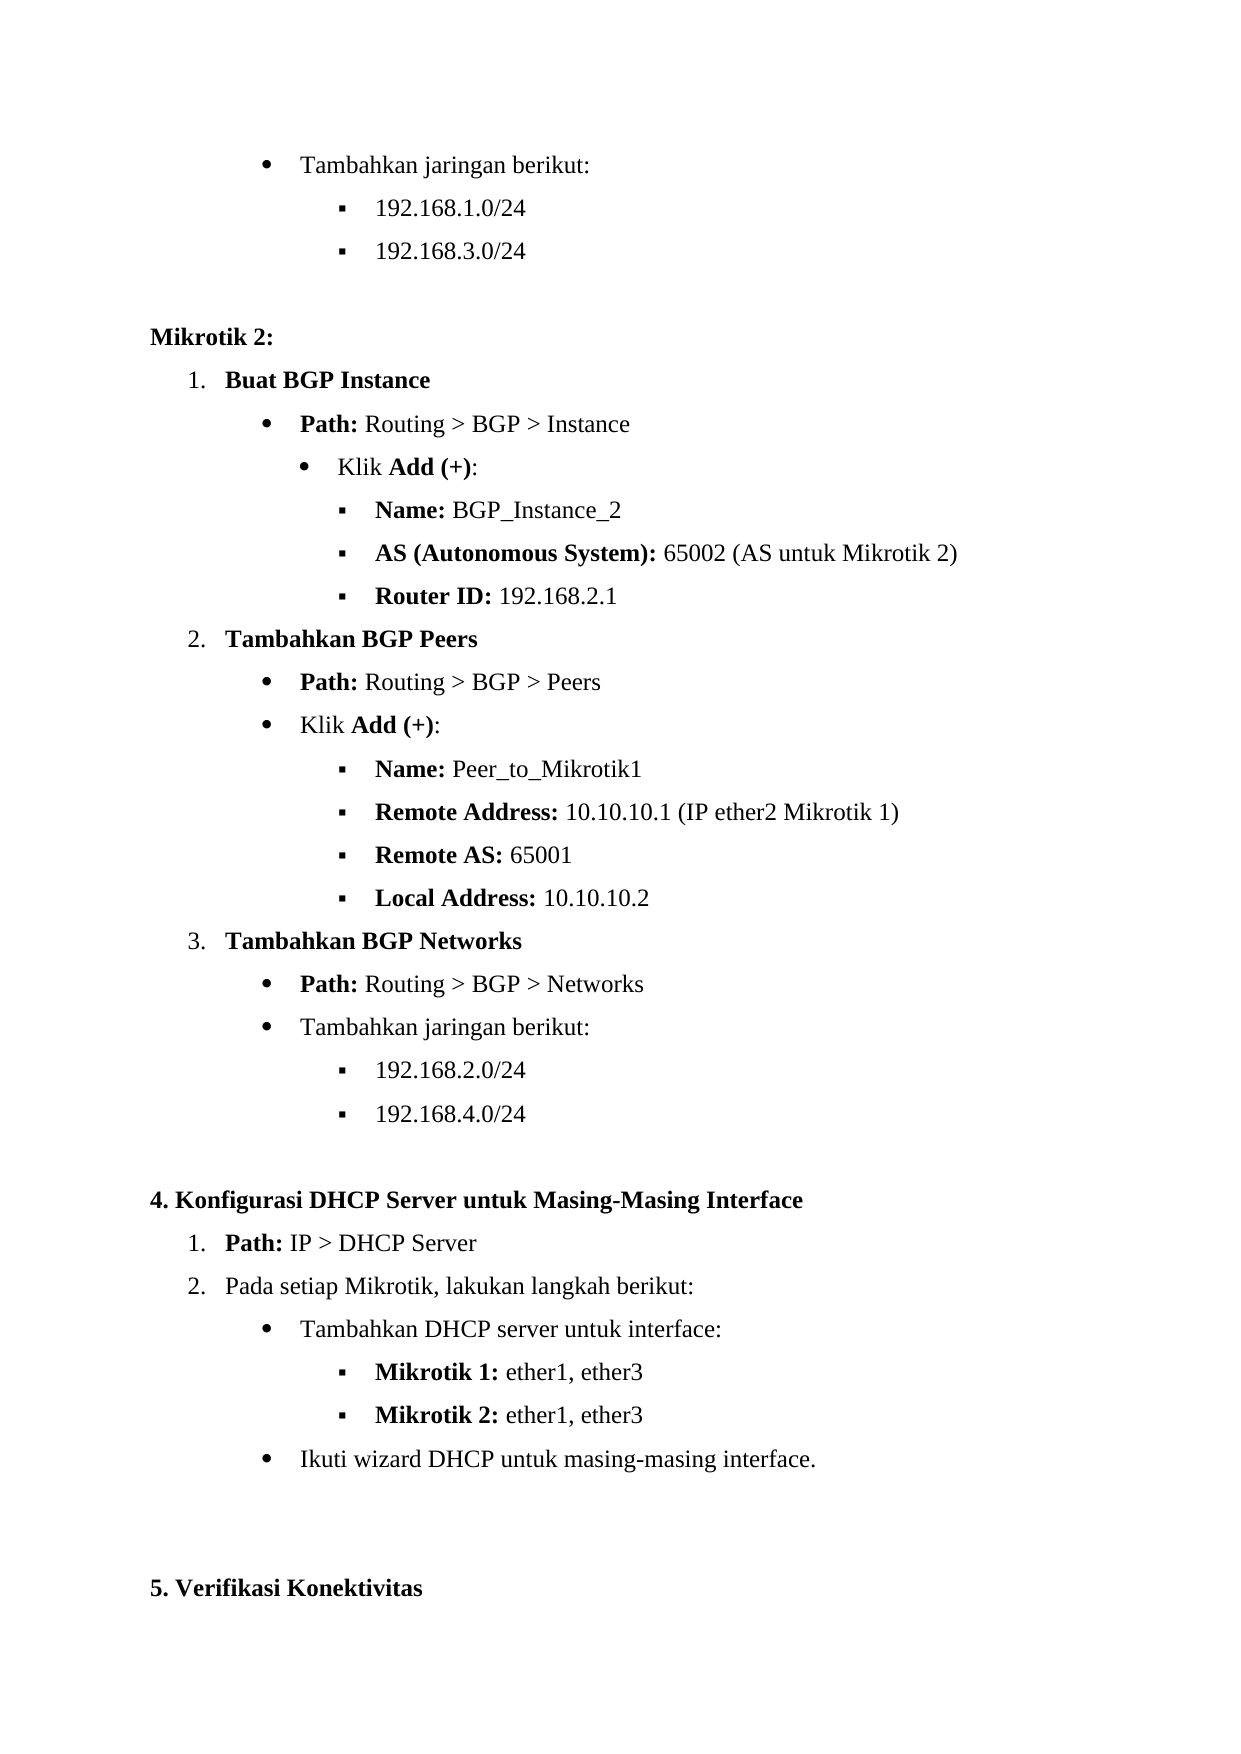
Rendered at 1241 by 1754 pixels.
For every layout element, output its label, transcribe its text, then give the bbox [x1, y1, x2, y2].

list Path: IP > DHCP Server [187, 1228, 1090, 1257]
list Path: Routing > BGP > Peers [262, 667, 1090, 696]
list 192.168.4.0/24 [337, 1099, 1090, 1127]
list 192.168.3.0/24 [337, 236, 1090, 265]
list Name: BGP_Instance_2 [337, 495, 1090, 524]
list Klik Add (+): [262, 711, 1090, 739]
list Local Address: 10.10.10.2 [337, 883, 1090, 912]
list Tambahkan jaringan berikut: [262, 1012, 1090, 1041]
list 192.168.1.0/24 [337, 193, 1090, 222]
list Buat BGP Instance [187, 366, 1090, 394]
list Tambahkan DHCP server untuk interface: [262, 1314, 1090, 1343]
list Tambahkan jaringan berikut: [262, 150, 1090, 179]
list Klik Add (+): [300, 452, 1090, 481]
list Tambahkan BGP Networks [187, 926, 1090, 955]
list Mikrotik 1: ether1, ether3 [337, 1357, 1090, 1386]
list Path: Routing > BGP > Instance [262, 409, 1090, 437]
list Remote AS: 65001 [337, 840, 1090, 869]
text 4. Konfigurasi DHCP Server untuk Masing-Masing Interface [150, 1185, 1090, 1214]
text 5. Verifikasi Konektivitas [150, 1573, 1090, 1602]
list Remote Address: 10.10.10.1 (IP ether2 Mikrotik 1) [337, 797, 1090, 826]
list 192.168.2.0/24 [337, 1056, 1090, 1084]
list Ikuti wizard DHCP untuk masing-masing interface. [262, 1444, 1090, 1472]
list AS (Autonomous System): 65002 (AS untuk Mikrotik 2) [337, 538, 1090, 567]
list Path: Routing > BGP > Networks [262, 969, 1090, 998]
list Mikrotik 2: ether1, ether3 [337, 1401, 1090, 1429]
list Tambahkan BGP Peers [187, 624, 1090, 653]
list Name: Peer_to_Mikrotik1 [337, 754, 1090, 782]
list Router ID: 192.168.2.1 [337, 581, 1090, 610]
text Mikrotik 2: [150, 322, 1090, 351]
list Pada setiap Mikrotik, lakukan langkah berikut: [187, 1271, 1090, 1300]
